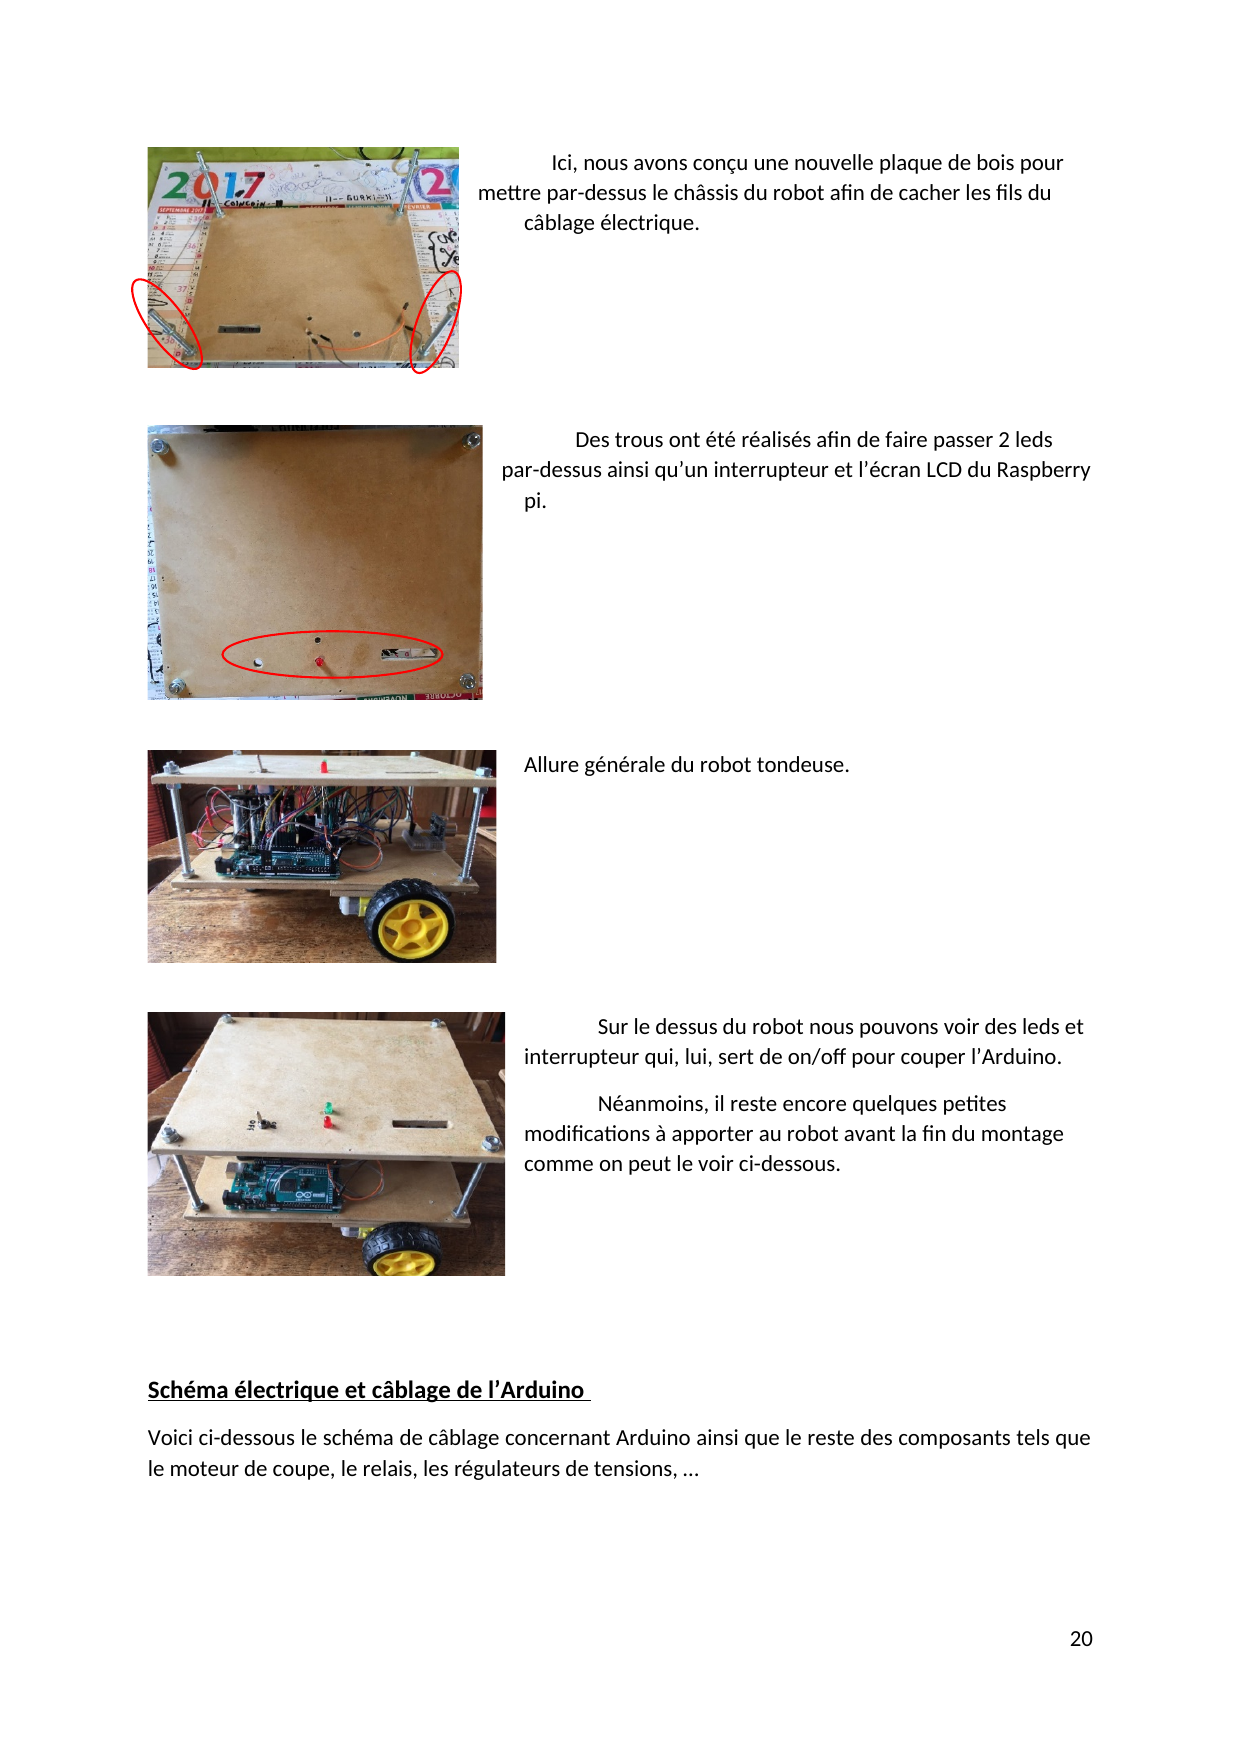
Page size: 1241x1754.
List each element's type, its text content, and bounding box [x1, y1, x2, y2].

text Schéma électrique et câblage de l’Arduino [148, 1374, 1093, 1404]
picture [147, 331, 184, 368]
text Sur le dessus du robot nous pouvons voir des leds et interrupteur qui, lui, sert de on/off pour couper l’Arduino. [506, 1012, 1093, 1070]
picture [147, 283, 200, 367]
picture [147, 750, 497, 963]
text Voici ci-dessous le schéma de câblage concernant Arduino ainsi que le reste des composants tels que le moteur de coupe, le relais, les régulateurs de tensions, … [148, 1423, 1093, 1482]
picture [147, 147, 459, 368]
picture [432, 316, 459, 368]
picture [147, 425, 483, 700]
picture [412, 273, 459, 368]
text Néanmoins, il reste encore quelques petites modifications à apporter au robot avant la fin du montage comme on peut le voir ci-dessous. [148, 1089, 1093, 1308]
picture [147, 1012, 506, 1276]
